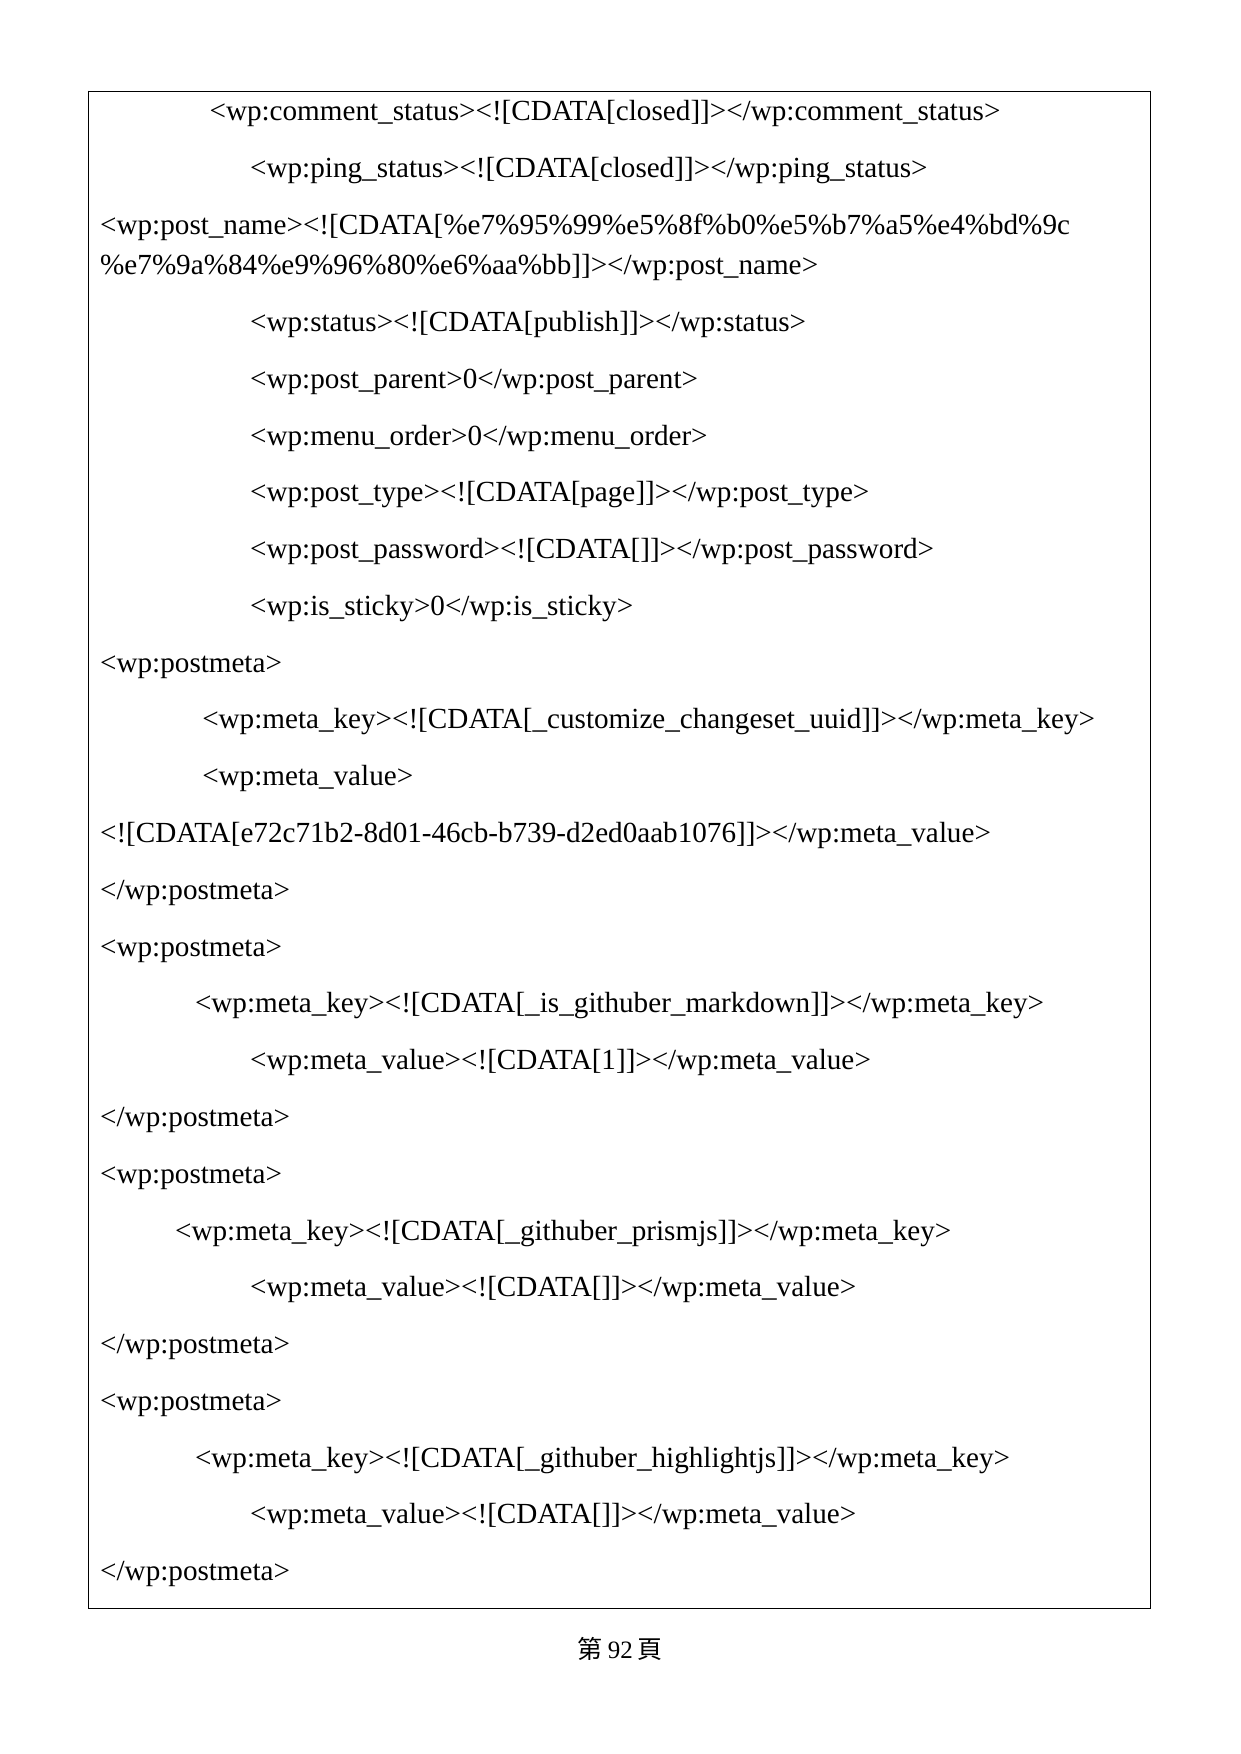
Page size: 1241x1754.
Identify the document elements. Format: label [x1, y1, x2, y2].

table_cell [89, 92, 1150, 1608]
